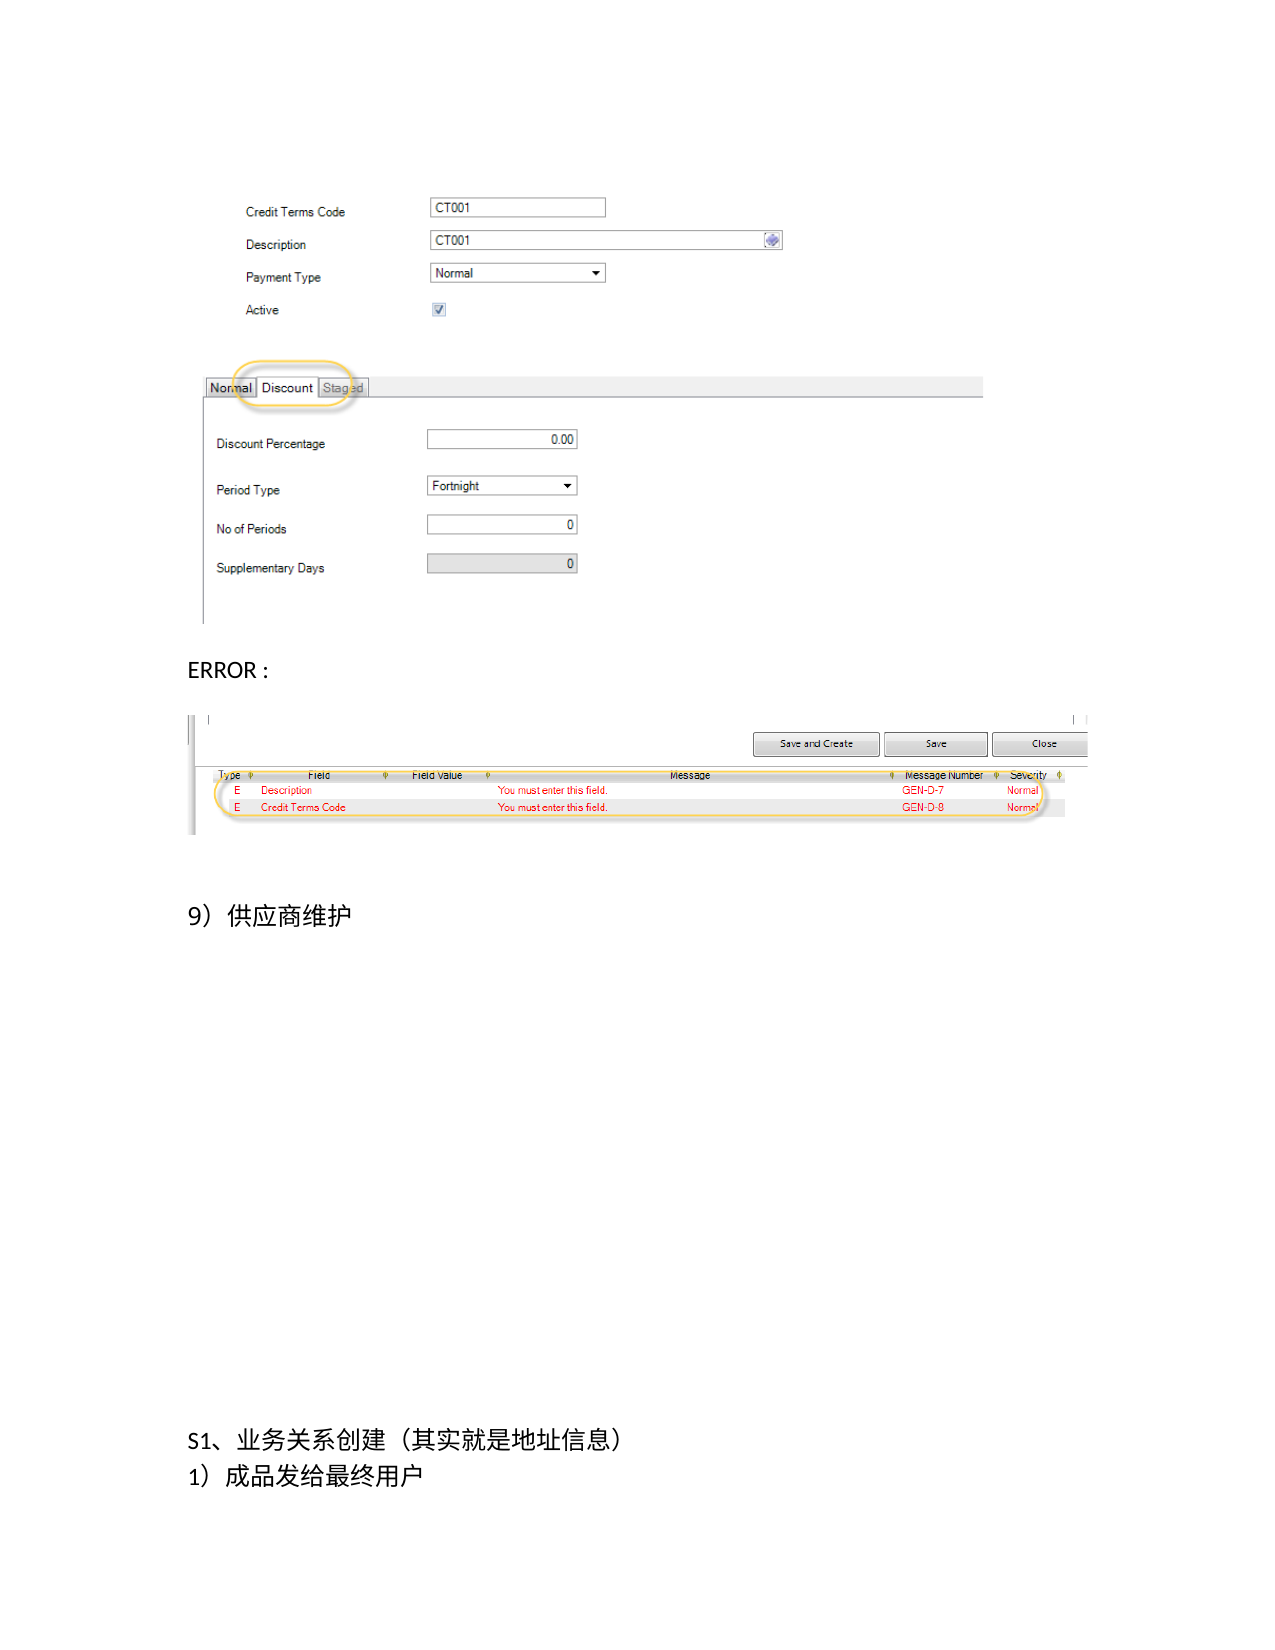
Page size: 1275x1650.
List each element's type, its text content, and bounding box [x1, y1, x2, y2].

text ERROR : [187, 654, 1087, 685]
text 9）供应商维护 [187, 896, 1087, 932]
picture [187, 715, 1088, 835]
text 1）成品发给最终用户 [187, 1457, 1087, 1493]
picture [187, 150, 984, 624]
text S1、业务关系创建（其实就是地址信息） [187, 1421, 1087, 1457]
